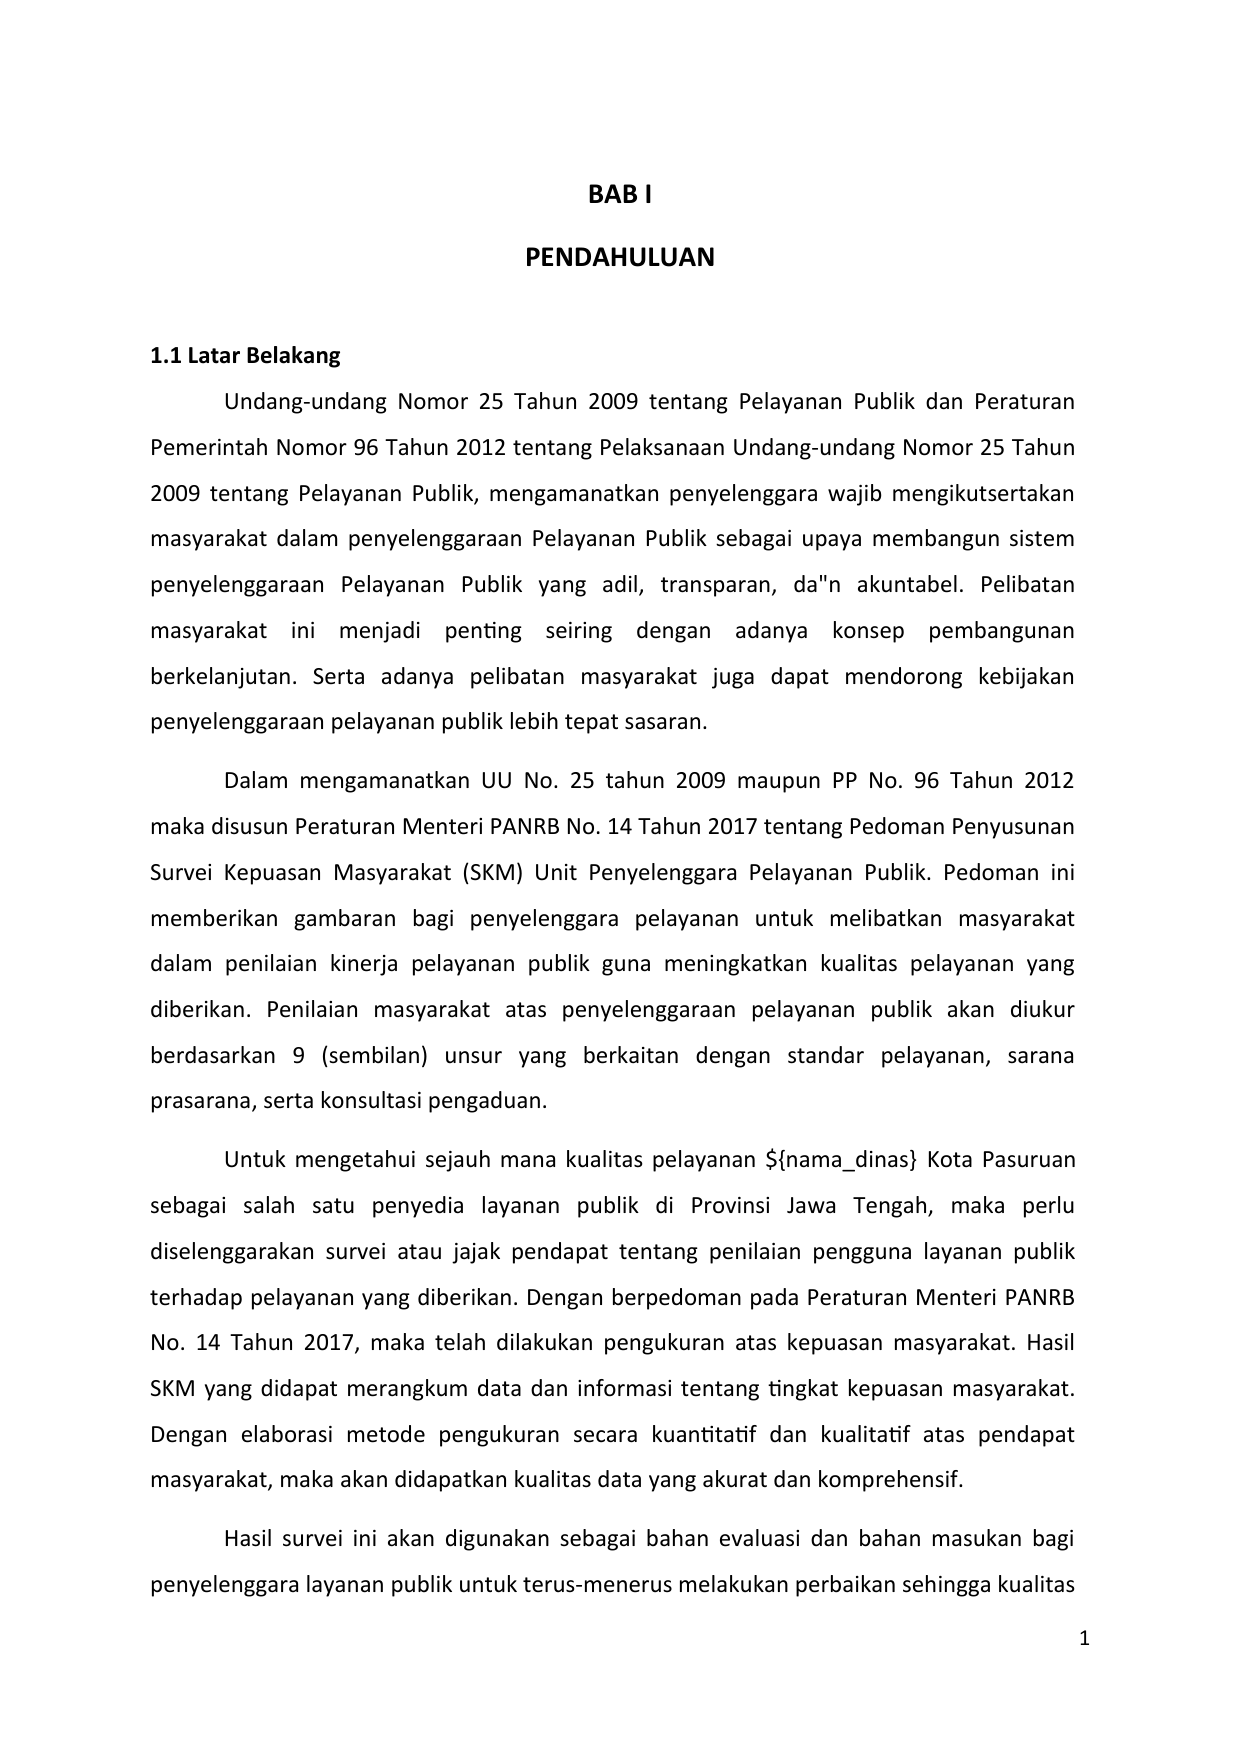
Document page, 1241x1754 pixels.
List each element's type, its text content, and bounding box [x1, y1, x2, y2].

subtitle BAB I [150, 175, 1090, 211]
subtitle Latar Belakang [150, 339, 1090, 370]
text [150, 1523, 1077, 1599]
text Dalam mengamanatkan UU No. 25 tahun 2009 maupun PP No. 96 Tahun 2012 maka disusun Peraturan Menteri PANRB No. 14 Tahun 2017 tentang Pedoman Penyusunan Survei Kepuasan Masyarakat (SKM) Unit Penyelenggara Pelayanan Publik. Pedoman ini memberikan gambaran bagi penyelenggara pelayanan untuk melibatkan masyarakat dalam penilaian kinerja pelayanan publik guna meningkatkan kualitas pelayanan yang diberikan. Penilaian masyarakat atas penyelenggaraan pelayanan publik akan diukur berdasarkan 9 (sembilan) unsur yang berkaitan dengan standar pelayanan, sarana prasarana, serta konsultasi pengaduan. [150, 764, 1077, 1115]
text Untuk mengetahui sejauh mana kualitas pelayanan ${nama_dinas} Kota Pasuruan sebagai salah satu penyedia layanan publik di Provinsi Jawa Tengah, maka perlu diselenggarakan survei atau jajak pendapat tentang penilaian pengguna layanan publik terhadap pelayanan yang diberikan. Dengan berpedoman pada Peraturan Menteri PANRB No. 14 Tahun 2017, maka telah dilakukan pengukuran atas kepuasan masyarakat. Hasil SKM yang didapat merangkum data dan informasi tentang tingkat kepuasan masyarakat. Dengan elaborasi metode pengukuran secara kuantitatif dan kualitatif atas pendapat masyarakat, maka akan didapatkan kualitas data yang akurat dan komprehensif. [150, 1143, 1077, 1494]
text Undang-undang Nomor 25 Tahun 2009 tentang Pelayanan Publik dan Peraturan Pemerintah Nomor 96 Tahun 2012 tentang Pelaksanaan Undang-undang Nomor 25 Tahun 2009 tentang Pelayanan Publik, mengamanatkan penyelenggara wajib mengikutsertakan masyarakat dalam penyelenggaraan Pelayanan Publik sebagai upaya membangun sistem penyelenggaraan Pelayanan Publik yang adil, transparan, da"n akuntabel. Pelibatan masyarakat ini menjadi penting seiring dengan adanya konsep pembangunan berkelanjutan. Serta adanya pelibatan masyarakat juga dapat mendorong kebijakan penyelenggaraan pelayanan publik lebih tepat sasaran. [150, 385, 1077, 736]
subtitle PENDAHULUAN [150, 238, 1090, 274]
